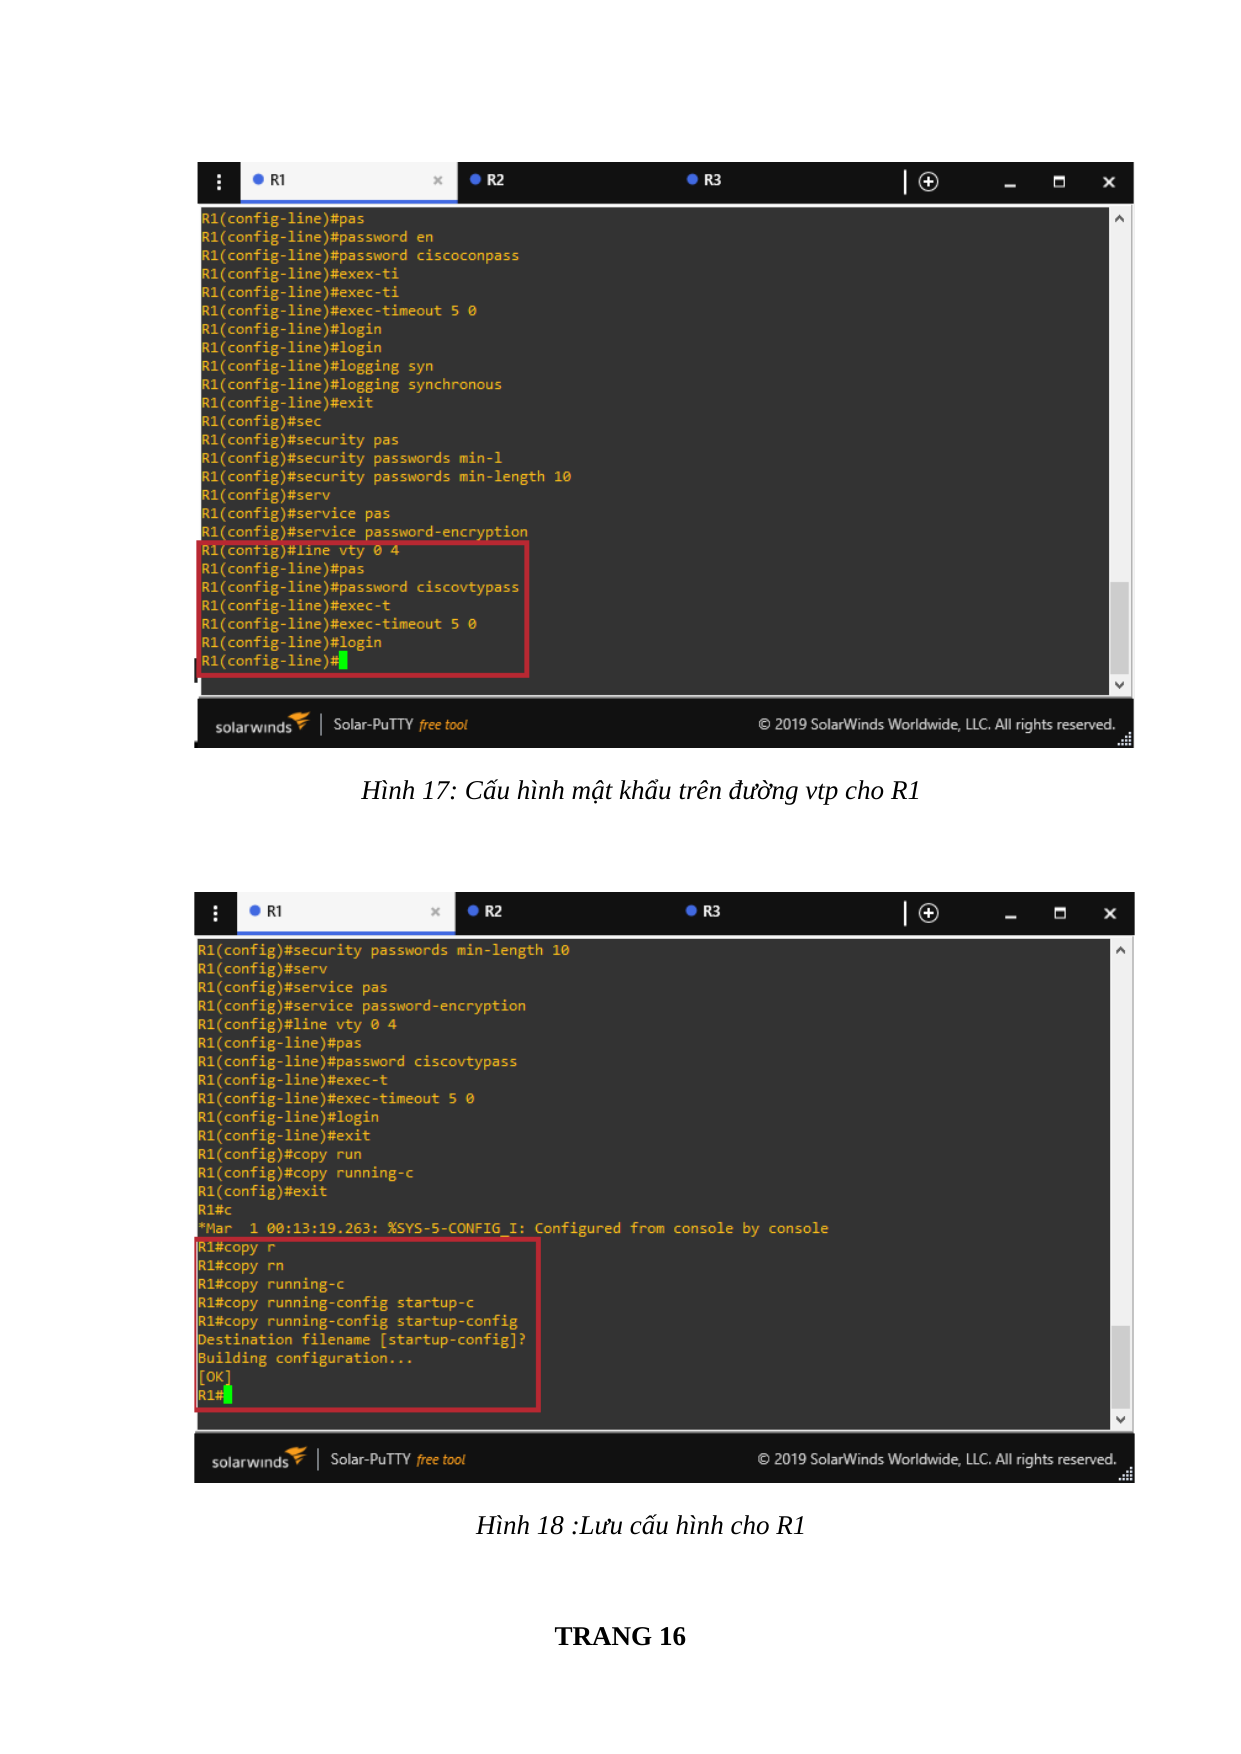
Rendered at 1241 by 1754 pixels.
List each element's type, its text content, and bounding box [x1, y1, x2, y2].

picture [194, 162, 1135, 748]
text Hình 17: Cấu hình mật khẩu trên đường vtp cho R1 [150, 774, 1090, 806]
text Hình 18 :Lưu cấu hình cho R1 [150, 1509, 1090, 1540]
picture [194, 892, 1135, 1483]
